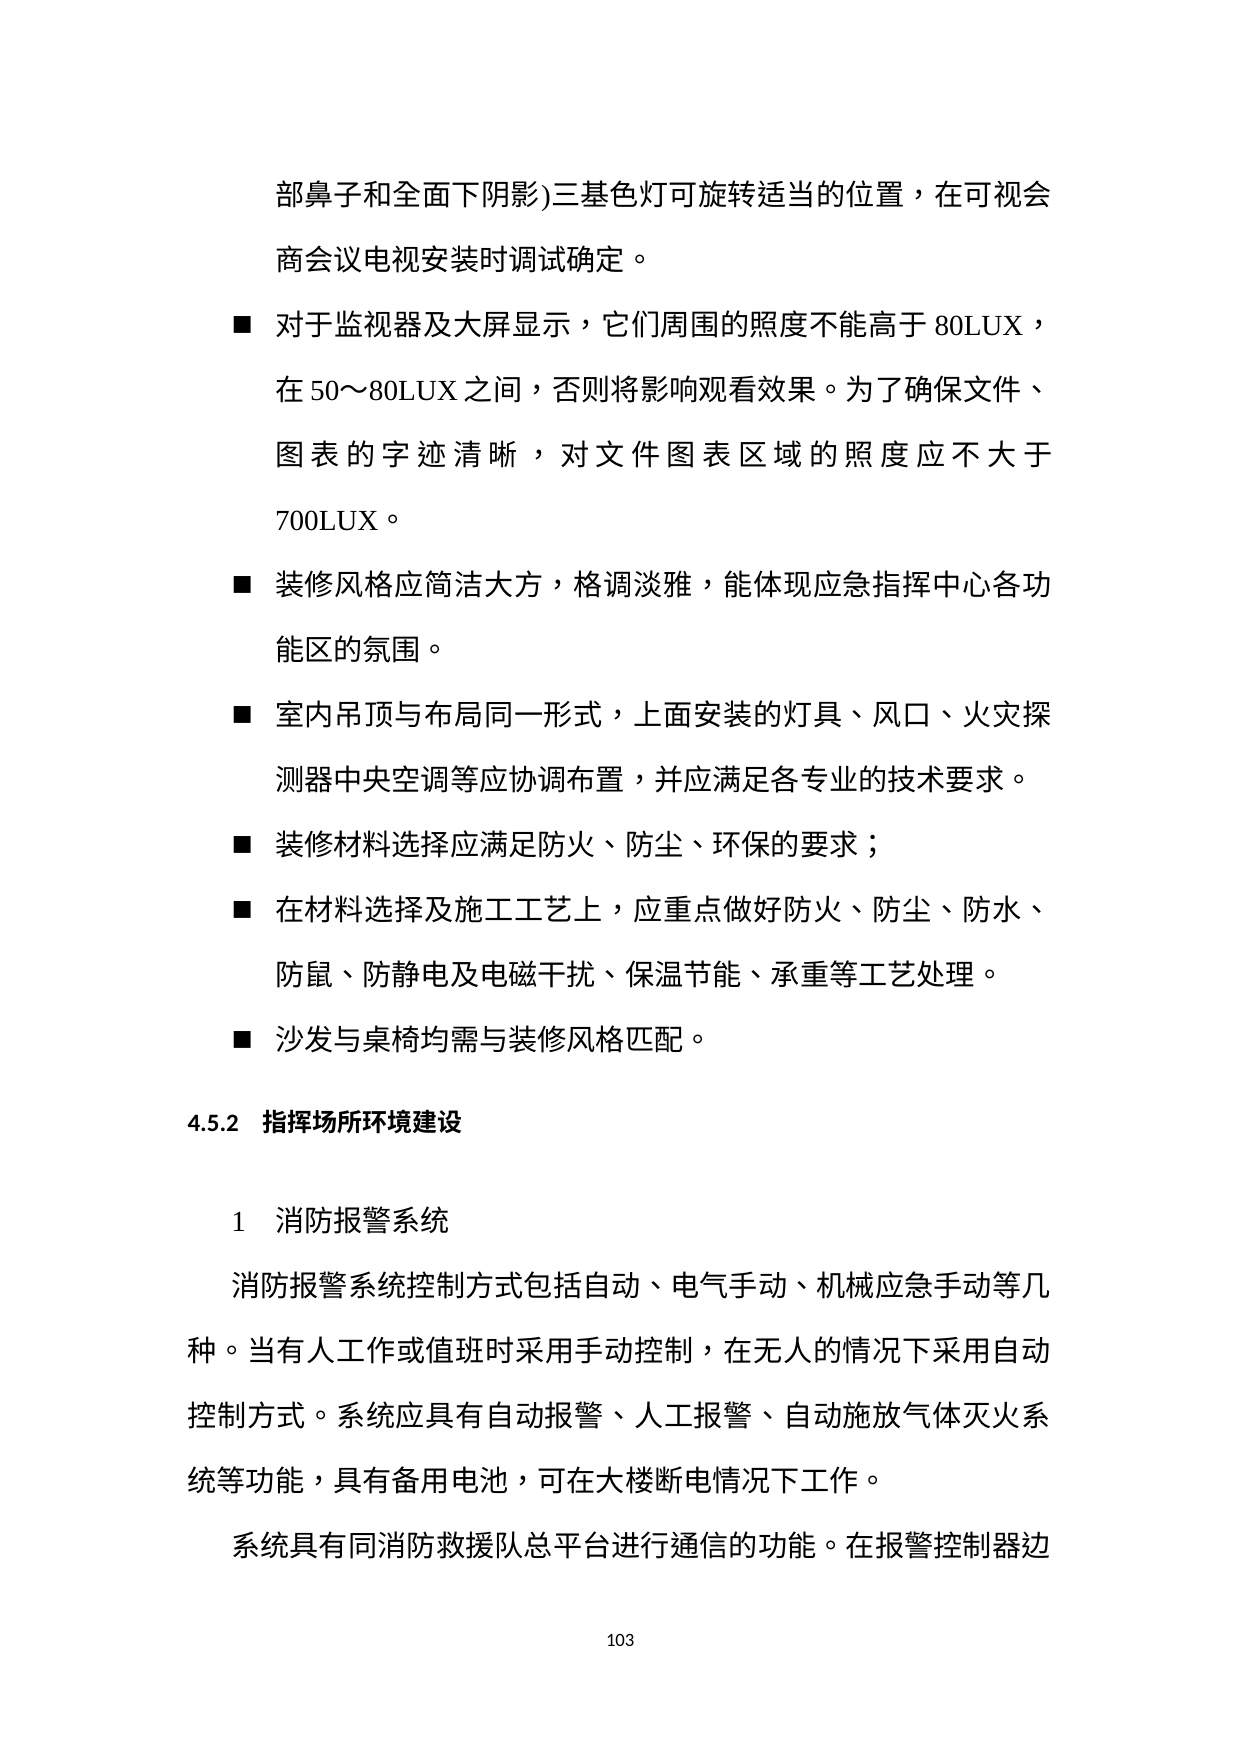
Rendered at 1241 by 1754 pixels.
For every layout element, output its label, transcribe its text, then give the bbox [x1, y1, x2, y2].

subtitle 指挥场所环境建设 [187, 1088, 1053, 1153]
list 对于监视器及大屏显示，它们周围的照度不能高于80LUX，在50～80LUX之间，否则将影响观看效果。为了确保文件、图表的字迹清晰，对文件图表区域的照度应不大于700LUX。 [231, 292, 1053, 552]
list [231, 162, 1053, 292]
list 装修材料选择应满足防火、防尘、环保的要求； [231, 812, 1053, 877]
text 消防报警系统控制方式包括自动、电气手动、机械应急手动等几种。当有人工作或值班时采用手动控制，在无人的情况下采用自动控制方式。系统应具有自动报警、人工报警、自动施放气体灭火系统等功能，具有备用电池，可在大楼断电情况下工作。 [187, 1253, 1053, 1513]
list 沙发与桌椅均需与装修风格匹配。 [231, 1007, 1053, 1072]
list 室内吊顶与布局同一形式，上面安装的灯具、风口、火灾探测器中央空调等应协调布置，并应满足各专业的技术要求。 [231, 682, 1053, 812]
list 装修风格应简洁大方，格调淡雅，能体现应急指挥中心各功能区的氛围。 [231, 552, 1053, 682]
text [187, 1513, 1053, 1578]
text 1 消防报警系统 [187, 1188, 1053, 1253]
list 在材料选择及施工工艺上，应重点做好防火、防尘、防水、防鼠、防静电及电磁干扰、保温节能、承重等工艺处理。 [231, 877, 1053, 1007]
